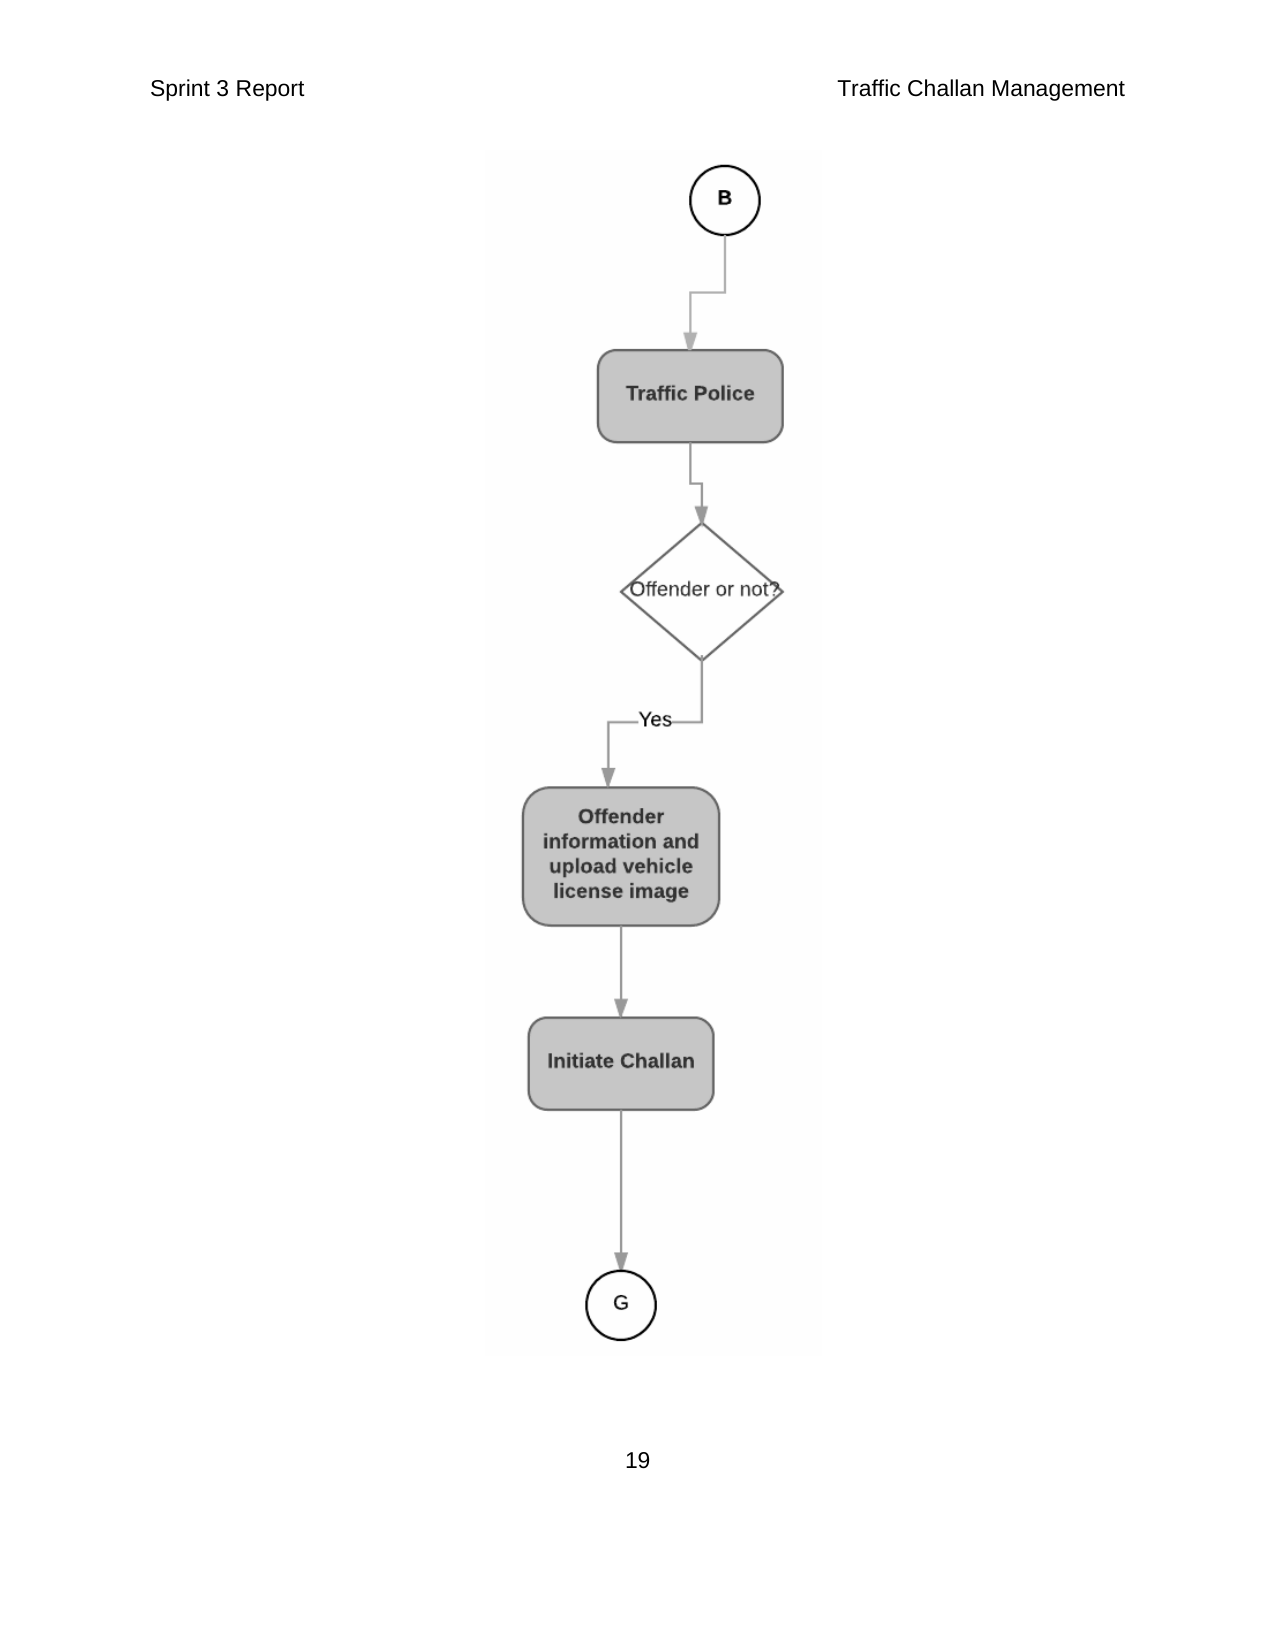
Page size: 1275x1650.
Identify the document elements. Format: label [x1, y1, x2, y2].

picture [485, 150, 822, 1356]
